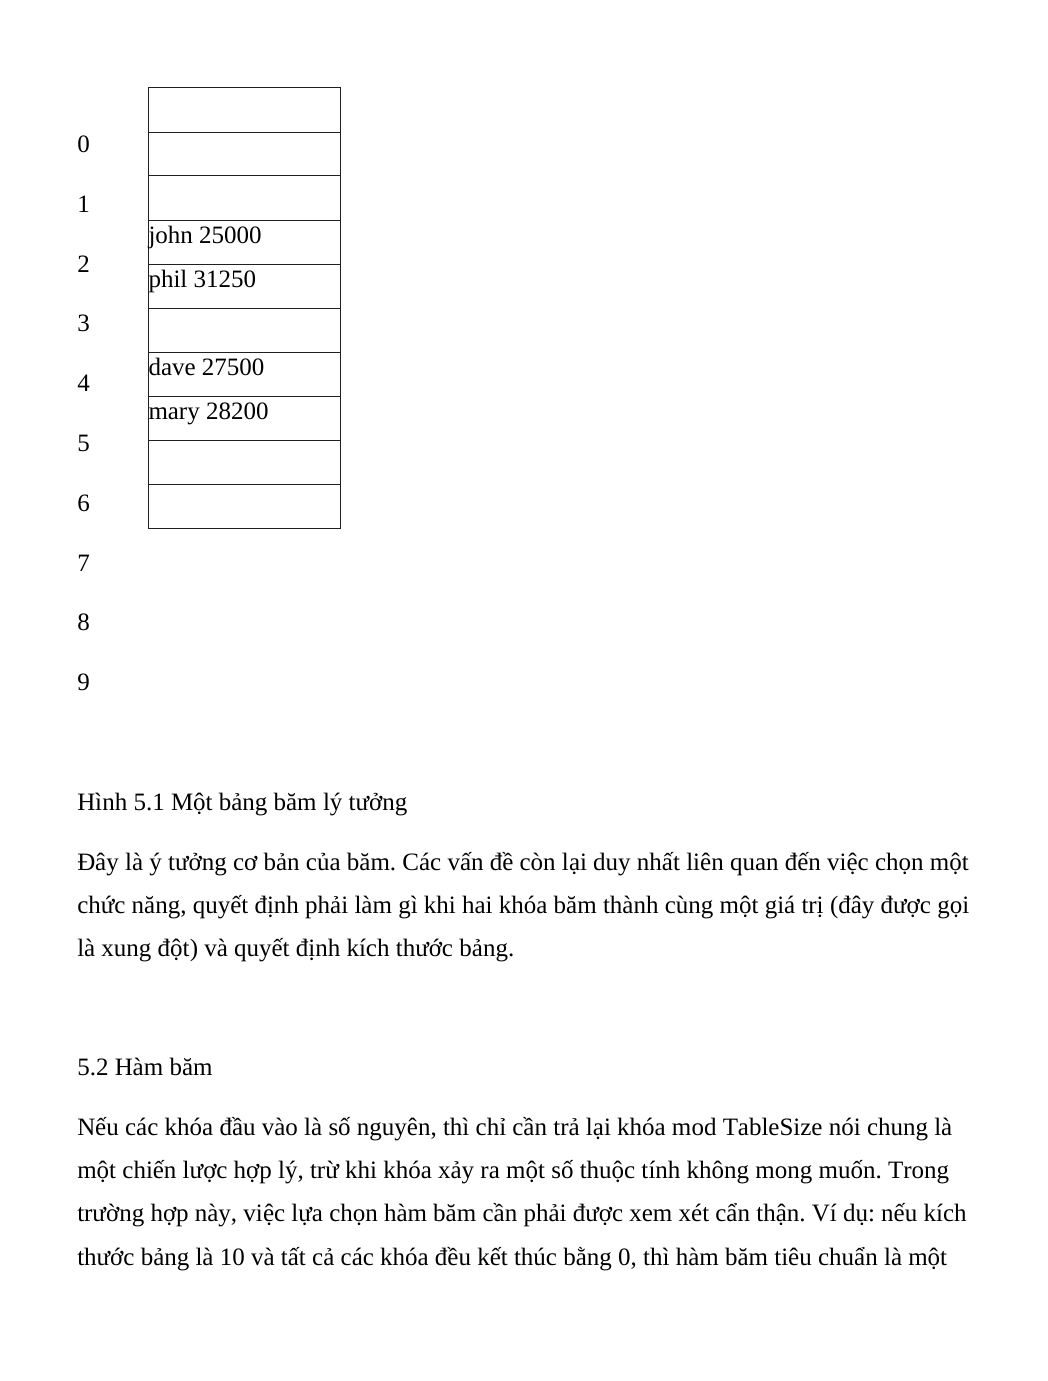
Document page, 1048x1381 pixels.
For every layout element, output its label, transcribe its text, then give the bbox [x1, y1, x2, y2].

text 0 [77, 129, 148, 158]
table_cell mary 28200 [149, 397, 340, 440]
table_cell [149, 485, 340, 528]
text 4 [77, 368, 148, 397]
table_cell john 25000 [149, 221, 340, 263]
text 7 [77, 548, 237, 576]
text 1 [77, 189, 148, 218]
table_cell [149, 309, 340, 352]
table_cell phil 31250 [149, 265, 340, 308]
table_header [149, 88, 340, 131]
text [77, 1112, 972, 1270]
table_cell dave 27500 [149, 353, 340, 396]
text 2 [77, 249, 148, 277]
table_cell [149, 133, 340, 175]
text 8 [77, 607, 237, 636]
text 5.2 Hàm băm [77, 1052, 972, 1081]
text Hình 5.1 Một bảng băm lý tưởng [77, 787, 972, 816]
text 3 [77, 308, 148, 337]
text 6 [77, 488, 148, 517]
text 9 [77, 667, 237, 696]
text Đây là ý tưởng cơ bản của băm. Các vấn đề còn lại duy nhất liên quan đến việc chọn một chức năng, quyết định phải làm gì khi hai khóa băm thành cùng một giá trị (đây được gọi là xung đột) và quyết định kích thước bảng. [77, 847, 972, 962]
text 5 [77, 428, 148, 457]
table_cell [149, 441, 340, 484]
table_cell [149, 176, 340, 219]
